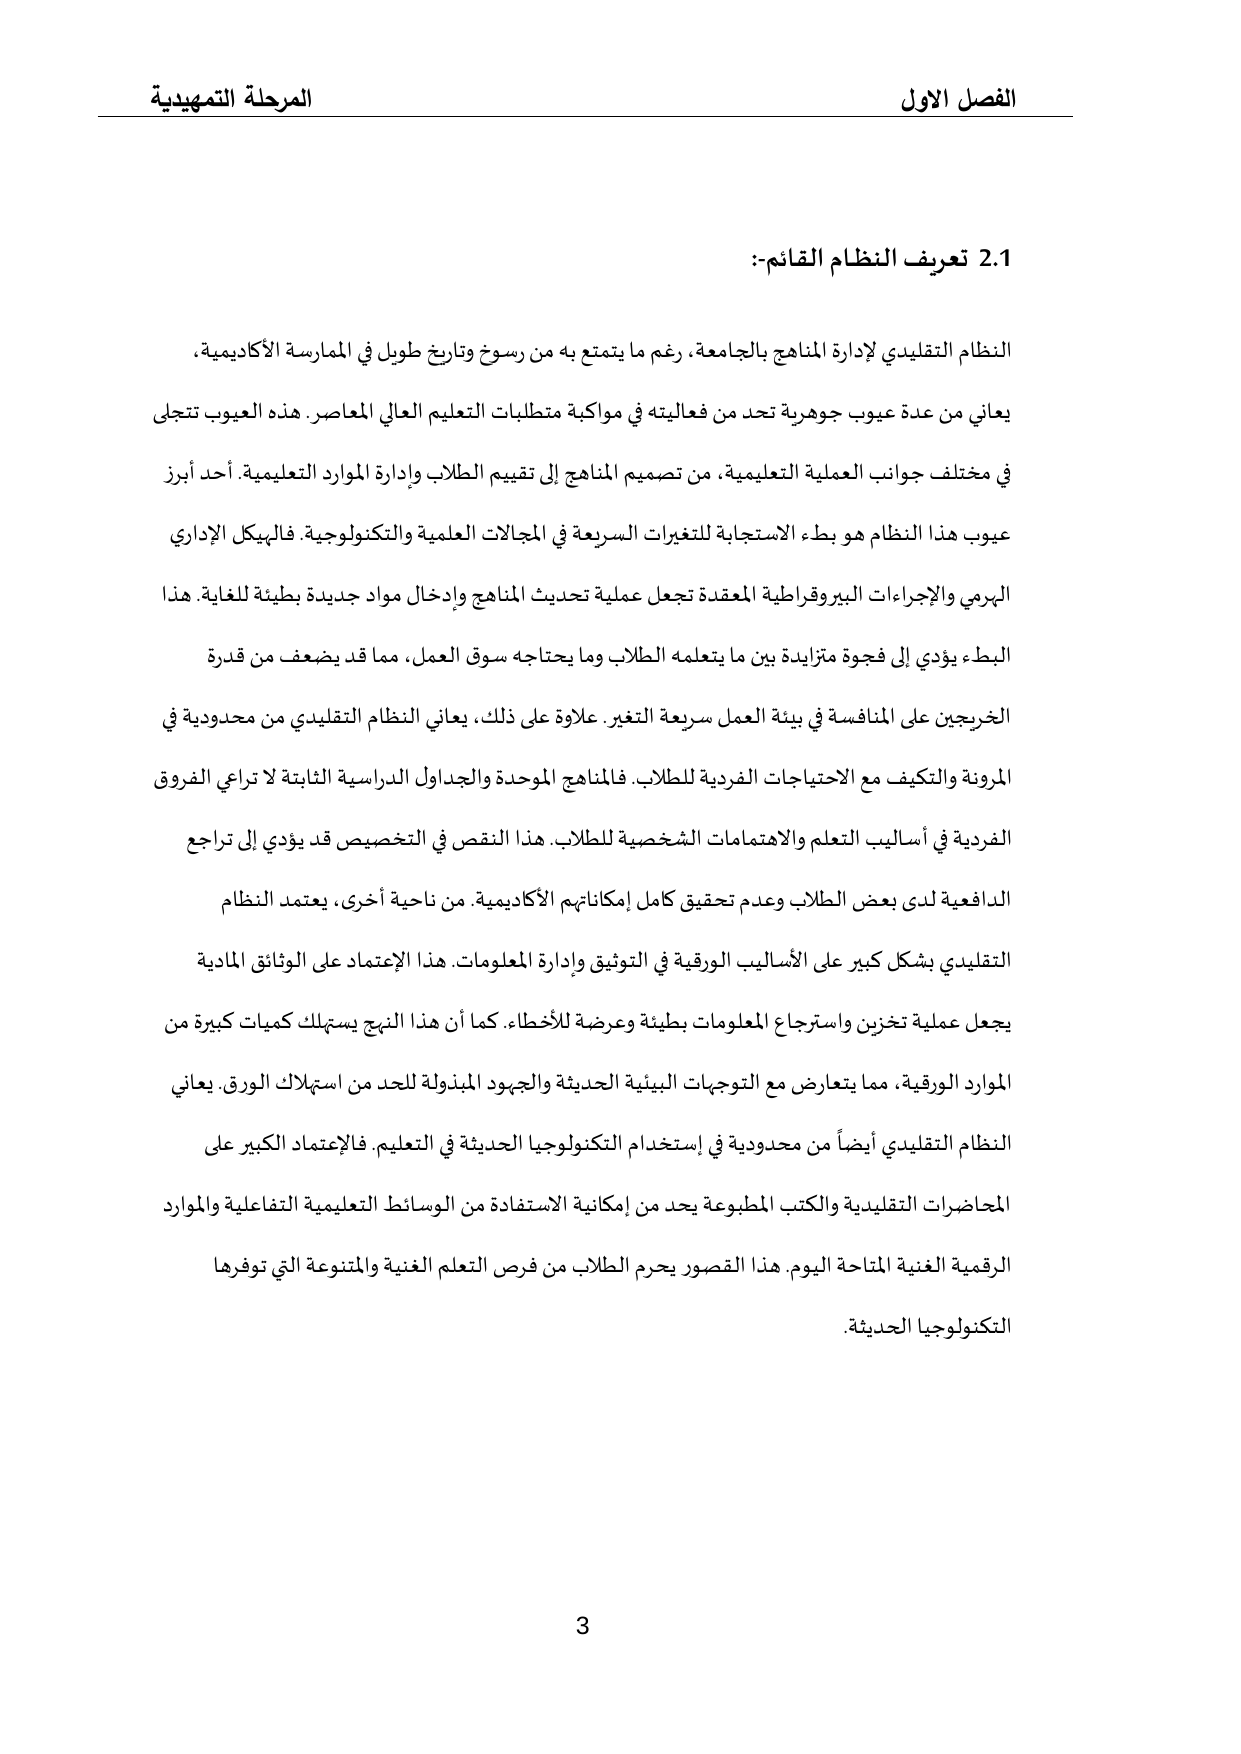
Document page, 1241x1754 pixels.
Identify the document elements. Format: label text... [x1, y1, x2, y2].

text 2.1 تعريف النظـــام القائم-: [150, 236, 1012, 283]
text النظام التقليدي لإدارة المناهج بالجامعة، رغم ما يتمتع به من رسوخ وتاريخ طويل في الممارسة الأكاديمية، يعاني من عدة عيوب جوهرية تحد من فعاليته في مواكبة متطلبات التعليم العالي المعاصر. هذه العيوب تتجلى في مختلف جوانب العملية التعليمية، من تصميم المناهج إلى تقييم الطلاب وإدارة الموارد التعليمية. أحد أبرز عيوب هذا النظام هو بطء الاستجابة للتغيرات السريعة في المجالات العلمية والتكنولوجية. فالهيكل الإداري الهرمي والإجراءات البيروقراطية المعقدة تجعل عملية تحديث المناهج وإدخال مواد جديدة بطيئة للغاية. هذا البطء يؤدي إلى فجوة متزايدة بين ما يتعلمه الطلاب وما يحتاجه سوق العمل، مما قد يضعف من قدرة الخريجين على المنافسة في بيئة العمل سريعة التغير. علاوة على ذلك، يعاني النظام التقليدي من محدودية في المرونة والتكيف مع الاحتياجات الفردية للطلاب. فالمناهج الموحدة والجداول الدراسية الثابتة لا تراعي الفروق الفردية في أساليب التعلم والاهتمامات الشخصية للطلاب. هذا النقص في التخصيص قد يؤدي إلى تراجع الدافعية لدى بعض الطلاب وعدم تحقيق كامل إمكاناتهم الأكاديمية. من ناحية أخرى، يعتمد النظام التقليدي بشكل كبير على الأساليب الورقية في التوثيق وإدارة المعلومات. هذا الإعتماد على الوثائق المادية يجعل عملية تخزين واسترجاع المعلومات بطيئة وعرضة للأخطاء. كما أن هذا النهج يستهلك كميات كبيرة من الموارد الورقية، مما يتعارض مع التوجهات البيئية الحديثة والجهود المبذولة للحد من استهلاك الورق. يعاني النظام التقليدي أيضاً من محدودية في إستخدام التكنولوجيا الحديثة في التعليم. فالإعتماد الكبير على المحاضرات التقليدية والكتب المطبوعة يحد من إمكانية الاستفادة من الوسائط التعليمية التفاعلية والموارد الرقمية الغنية المتاحة اليوم. هذا القصور يحرم الطلاب من فرص التعلم الغنية والمتنوعة التي توفرها التكنولوجيا الحديثة. [150, 331, 1012, 1349]
